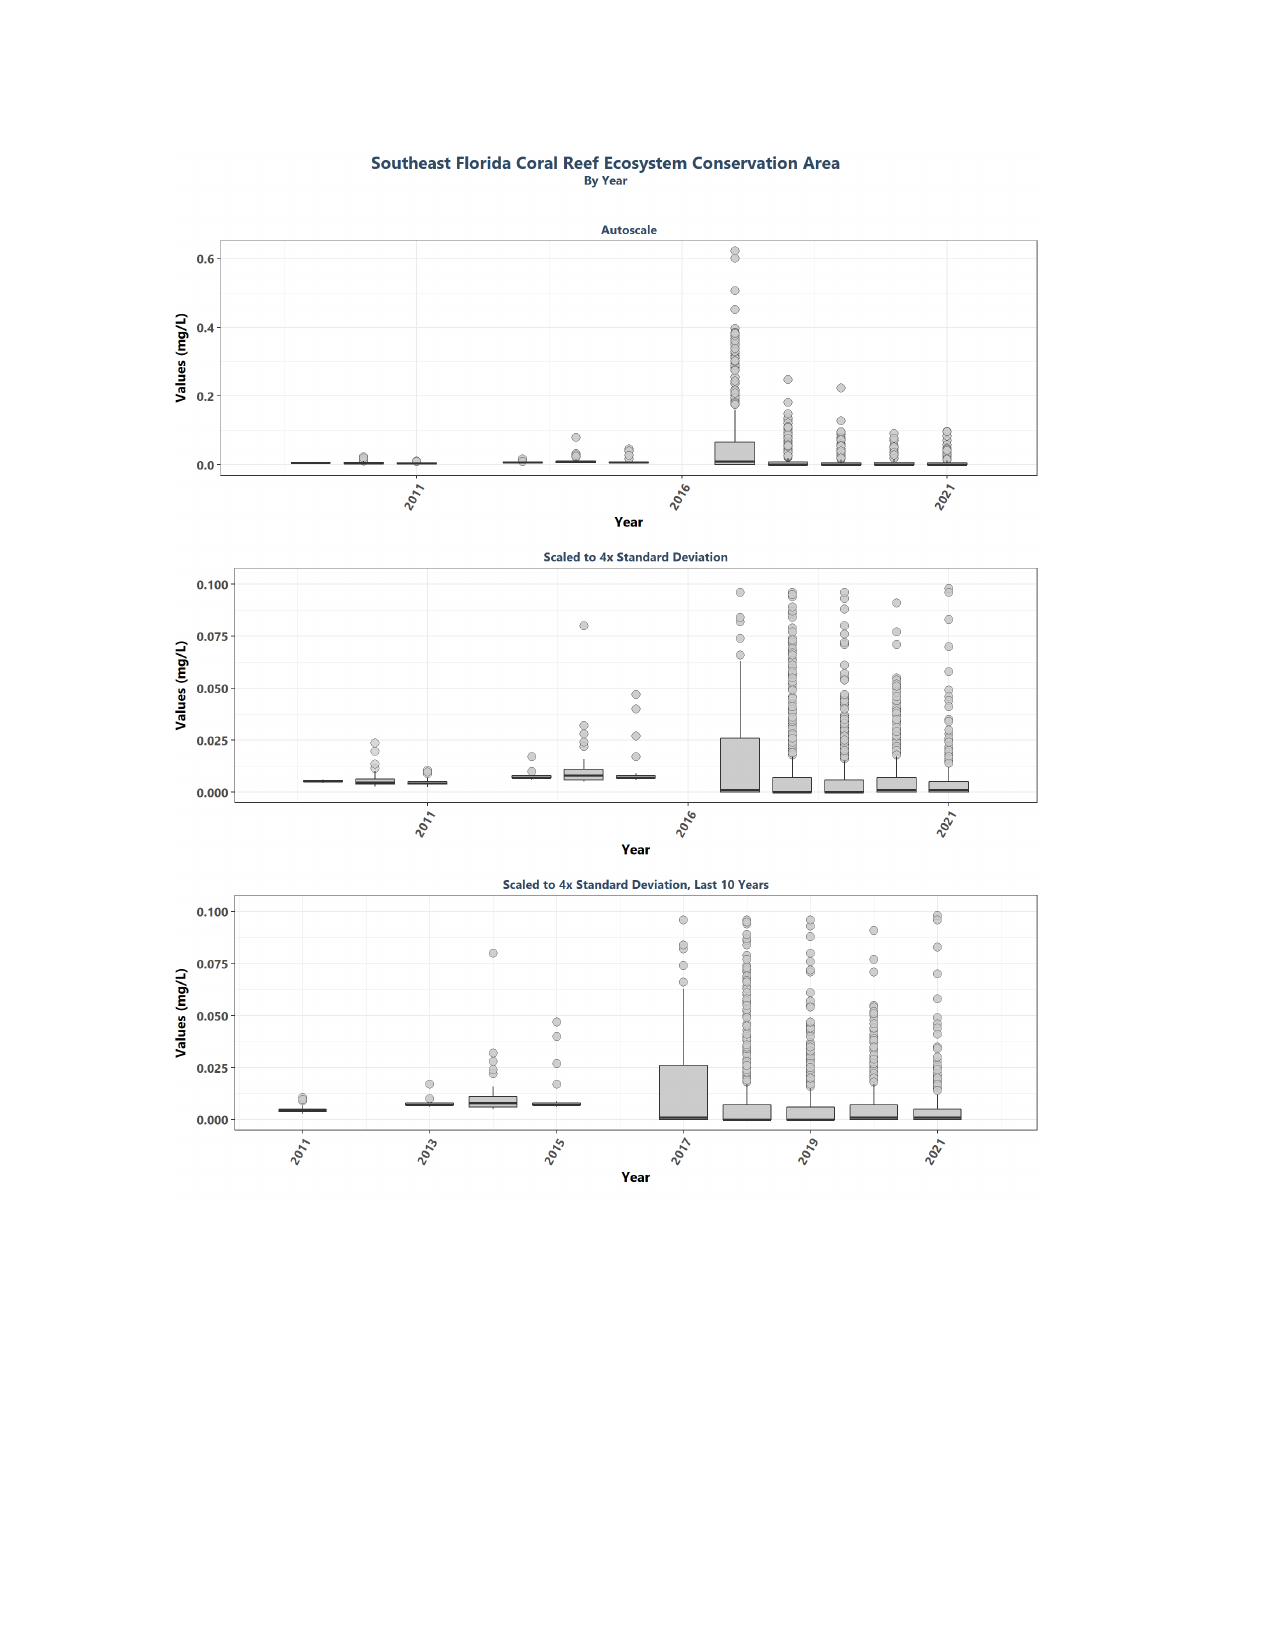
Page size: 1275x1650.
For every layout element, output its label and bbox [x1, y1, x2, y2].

picture [168, 150, 1044, 1200]
